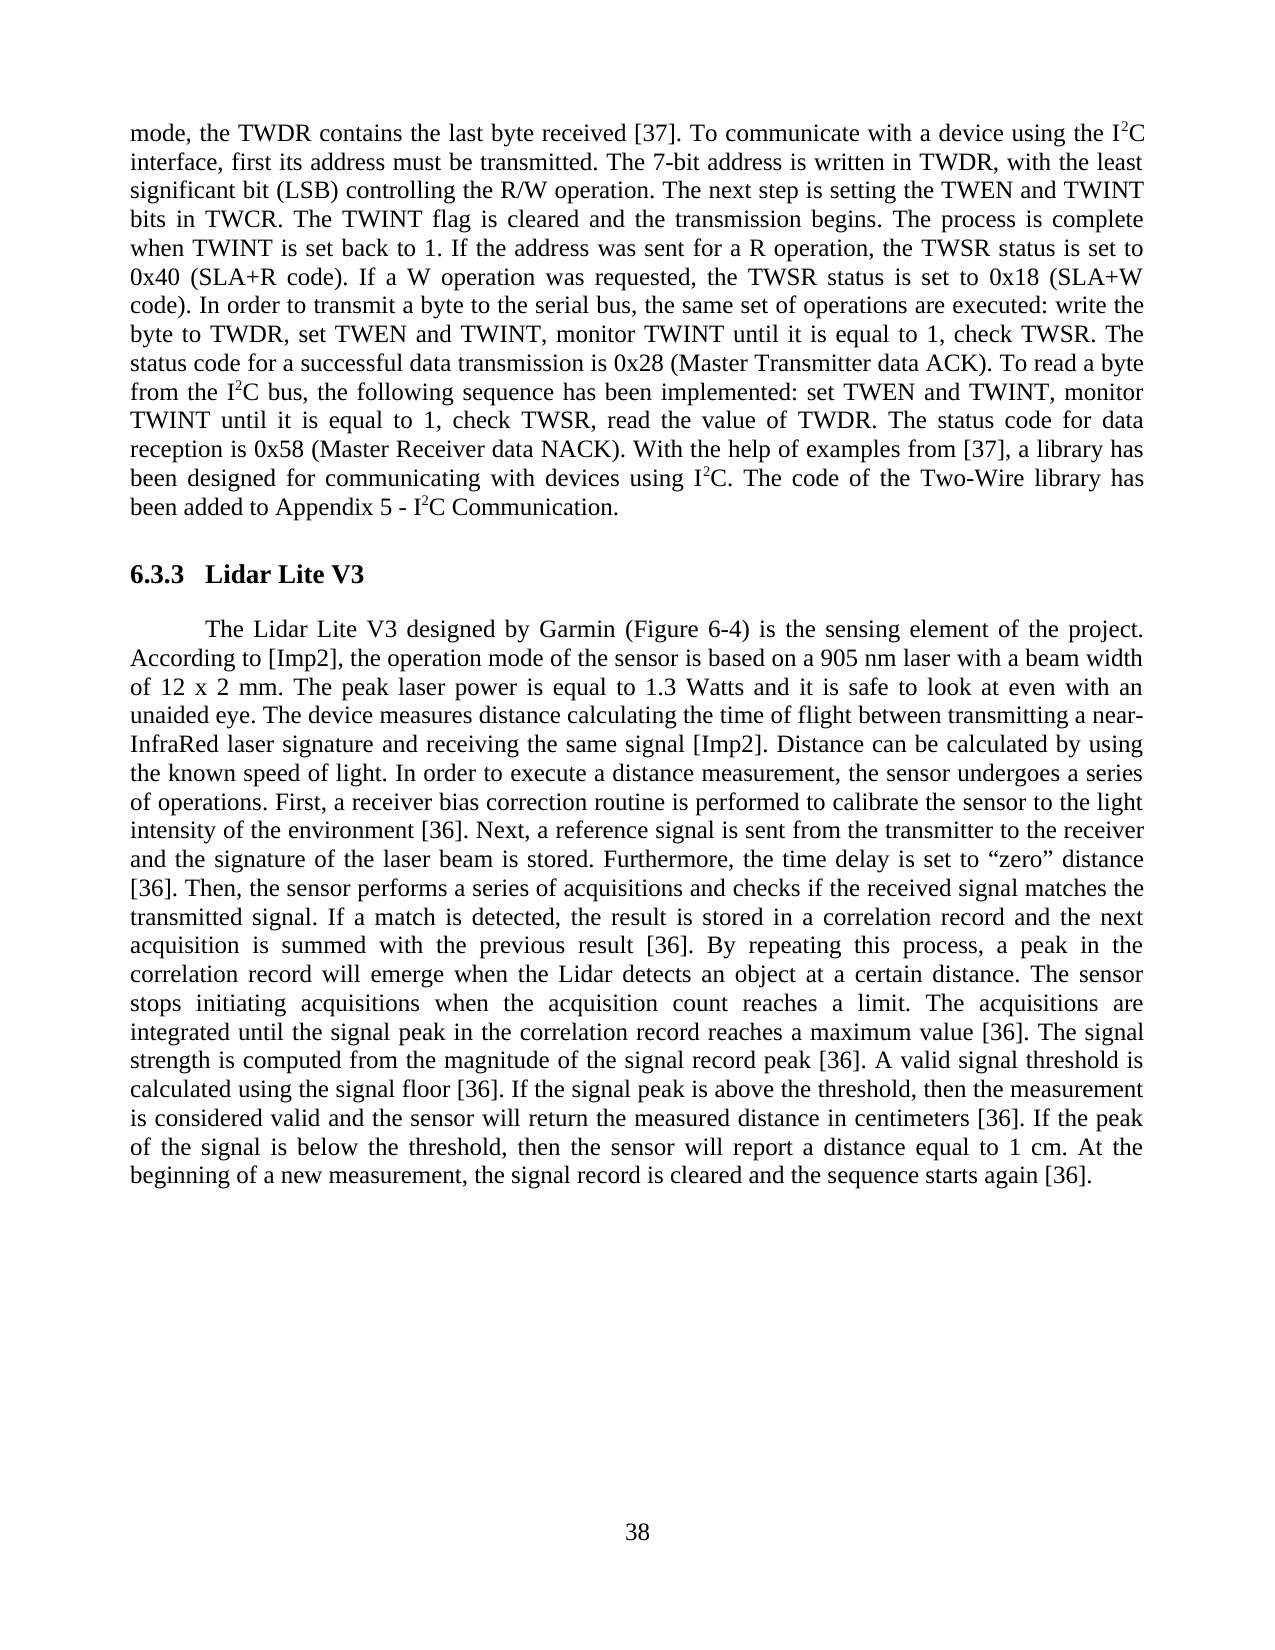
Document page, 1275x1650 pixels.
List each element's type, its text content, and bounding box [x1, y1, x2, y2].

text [130, 118, 1145, 521]
text The Lidar Lite V3 designed by Garmin (Figure 6-4) is the sensing element of the project. According to [Imp2], the operation mode of the sensor is based on a 905 nm laser with a beam width of 12 x 2 mm. The peak laser power is equal to 1.3 Watts and it is safe to look at even with an unaided eye. The device measures distance calculating the time of flight between transmitting a near-InfraRed laser signature and receiving the same signal [Imp2]. Distance can be calculated by using the known speed of light. In order to execute a distance measurement, the sensor undergoes a series of operations. First, a receiver bias correction routine is performed to calibrate the sensor to the light intensity of the environment [36]. Next, a reference signal is sent from the transmitter to the receiver and the signature of the laser beam is stored. Furthermore, the time delay is set to “zero” distance [36]. Then, the sensor performs a series of acquisitions and checks if the received signal matches the transmitted signal. If a match is detected, the result is stored in a correlation record and the next acquisition is summed with the previous result [36]. By repeating this process, a peak in the correlation record will emerge when the Lidar detects an object at a certain distance. The sensor stops initiating acquisitions when the acquisition count reaches a limit. The acquisitions are integrated until the signal peak in the correlation record reaches a maximum value [36]. The signal strength is computed from the magnitude of the signal record peak [36]. A valid signal threshold is calculated using the signal floor [36]. If the signal peak is above the threshold, then the measurement is considered valid and the sensor will return the measured distance in centimeters [36]. If the peak of the signal is below the threshold, then the sensor will report a distance equal to 1 cm. At the beginning of a new measurement, the signal record is cleared and the sequence starts again [36]. [130, 614, 1145, 1189]
subtitle Lidar Lite V3 [130, 558, 1145, 589]
